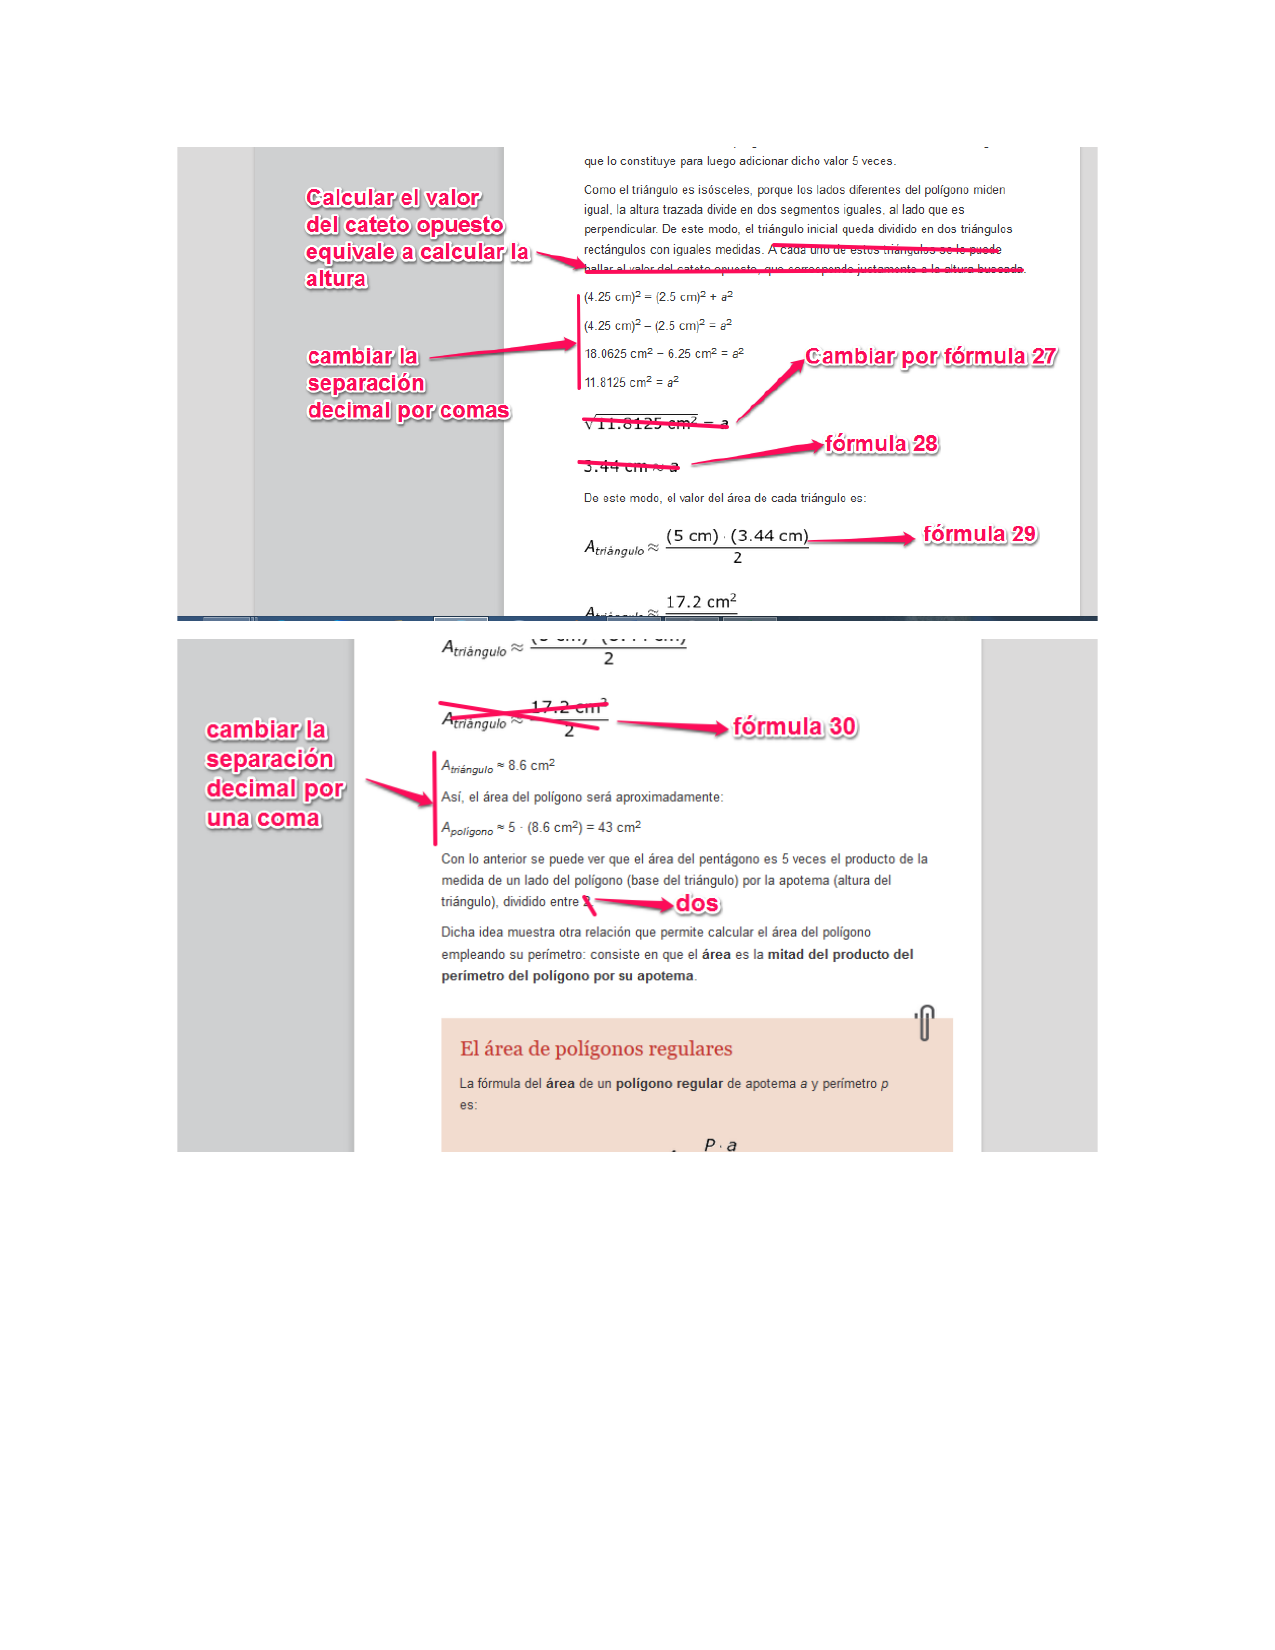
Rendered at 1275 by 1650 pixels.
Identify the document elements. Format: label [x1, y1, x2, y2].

picture [177, 639, 1098, 1152]
picture [177, 147, 1098, 621]
